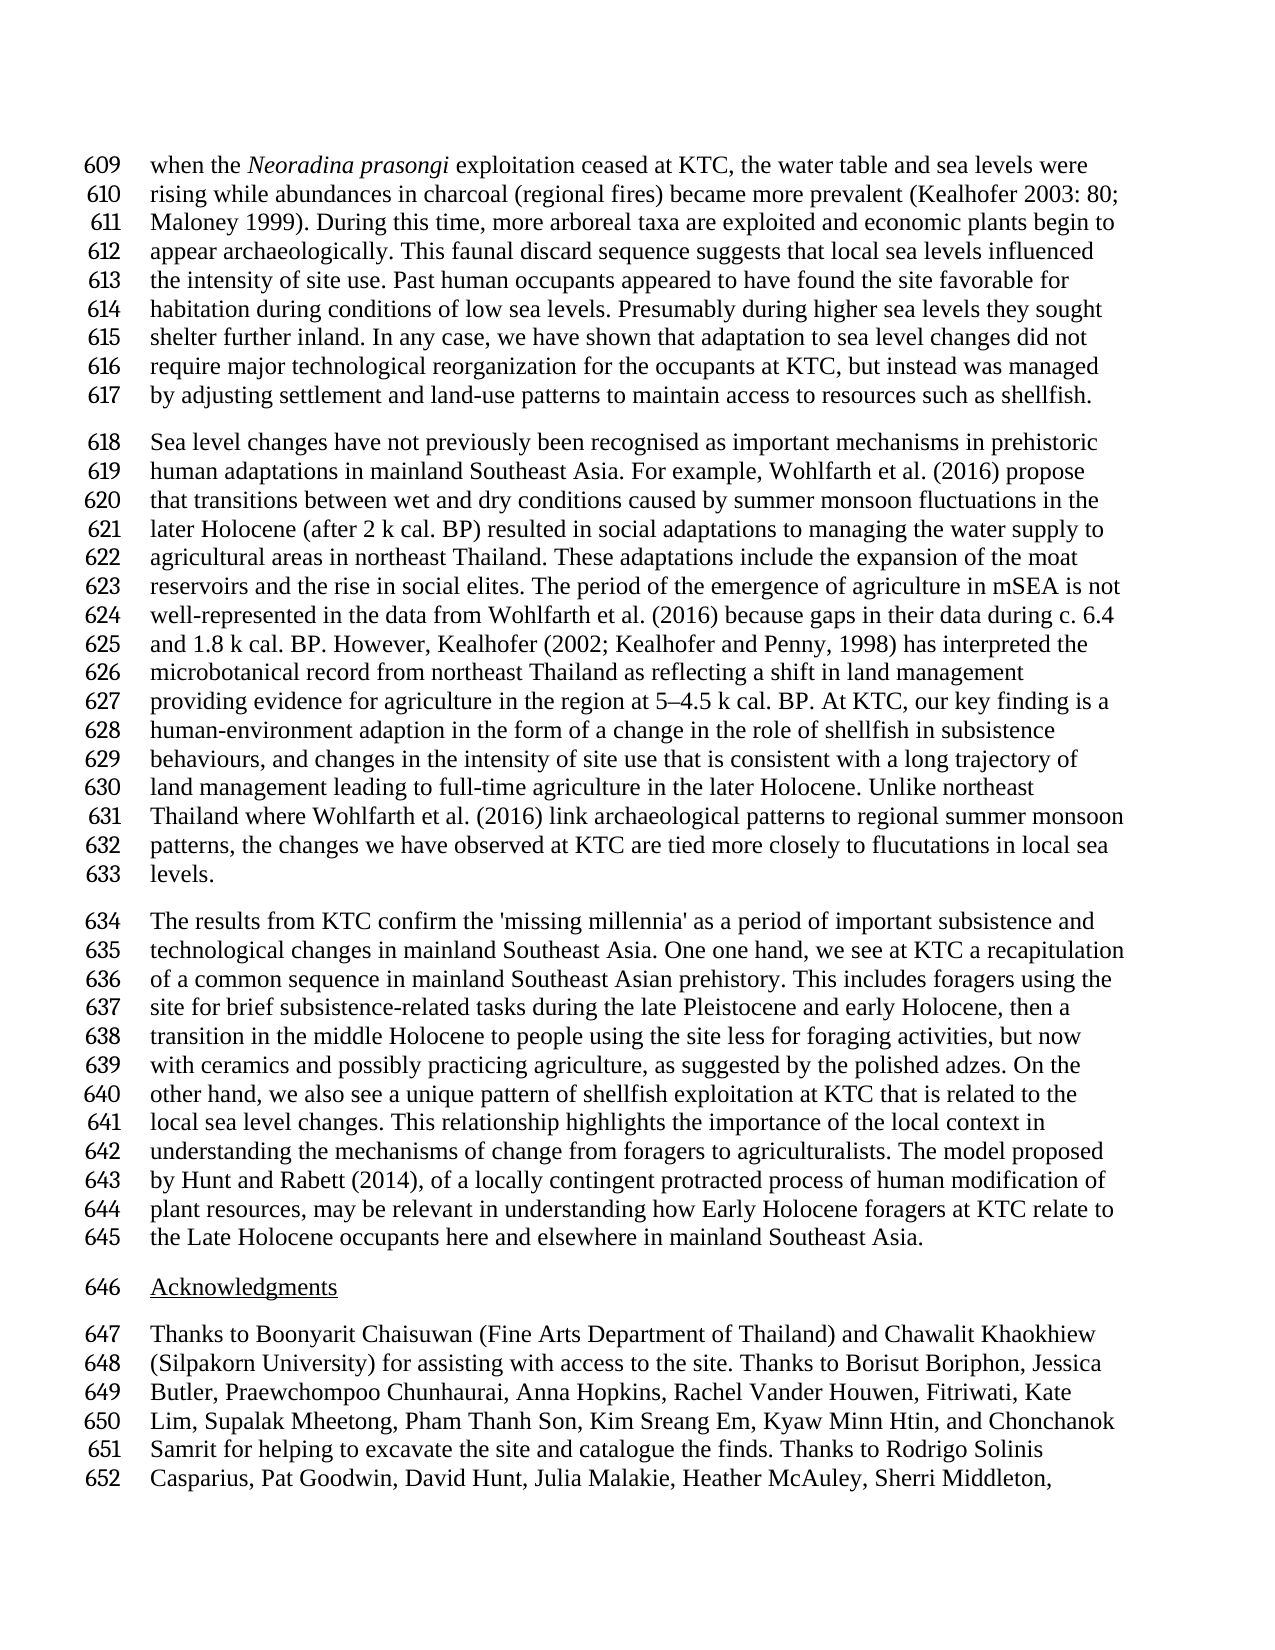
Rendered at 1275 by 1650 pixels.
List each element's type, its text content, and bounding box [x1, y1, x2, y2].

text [150, 1319, 1125, 1492]
text Sea level changes have not previously been recognised as important mechanisms in prehistoric human adaptations in mainland Southeast Asia. For example, Wohlfarth et al. (2016) propose that transitions between wet and dry conditions caused by summer monsoon fluctuations in the later Holocene (after 2 k cal. BP) resulted in social adaptations to managing the water supply to agricultural areas in northeast Thailand. These adaptations include the expansion of the moat reservoirs and the rise in social elites. The period of the emergence of agriculture in mSEA is not well-represented in the data from Wohlfarth et al. (2016) because gaps in their data during c. 6.4 and 1.8 k cal. BP. However, Kealhofer (2002; Kealhofer and Penny, 1998) has interpreted the microbotanical record from northeast Thailand as reflecting a shift in land management providing evidence for agriculture in the region at 5–4.5 k cal. BP. At KTC, our key finding is a human-environment adaption in the form of a change in the role of shellfish in subsistence behaviours, and changes in the intensity of site use that is consistent with a long trajectory of land management leading to full-time agriculture in the later Holocene. Unlike northeast Thailand where Wohlfarth et al. (2016) link archaeological patterns to regional summer monsoon patterns, the changes we have observed at KTC are tied more closely to flucutations in local sea levels. [150, 427, 1125, 887]
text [150, 150, 1125, 409]
subtitle Acknowledgments [150, 1272, 1125, 1301]
text The results from KTC confirm the 'missing millennia' as a period of important subsistence and technological changes in mainland Southeast Asia. One one hand, we see at KTC a recapitulation of a common sequence in mainland Southeast Asian prehistory. This includes foragers using the site for brief subsistence-related tasks during the late Pleistocene and early Holocene, then a transition in the middle Holocene to people using the site less for foraging activities, but now with ceramics and possibly practicing agriculture, as suggested by the polished adzes. On the other hand, we also see a unique pattern of shellfish exploitation at KTC that is related to the local sea level changes. This relationship highlights the importance of the local context in understanding the mechanisms of change from foragers to agriculturalists. The model proposed by Hunt and Rabett (2014), of a locally contingent protracted process of human modification of plant resources, may be relevant in understanding how Early Holocene foragers at KTC relate to the Late Holocene occupants here and elsewhere in mainland Southeast Asia. [150, 906, 1125, 1251]
